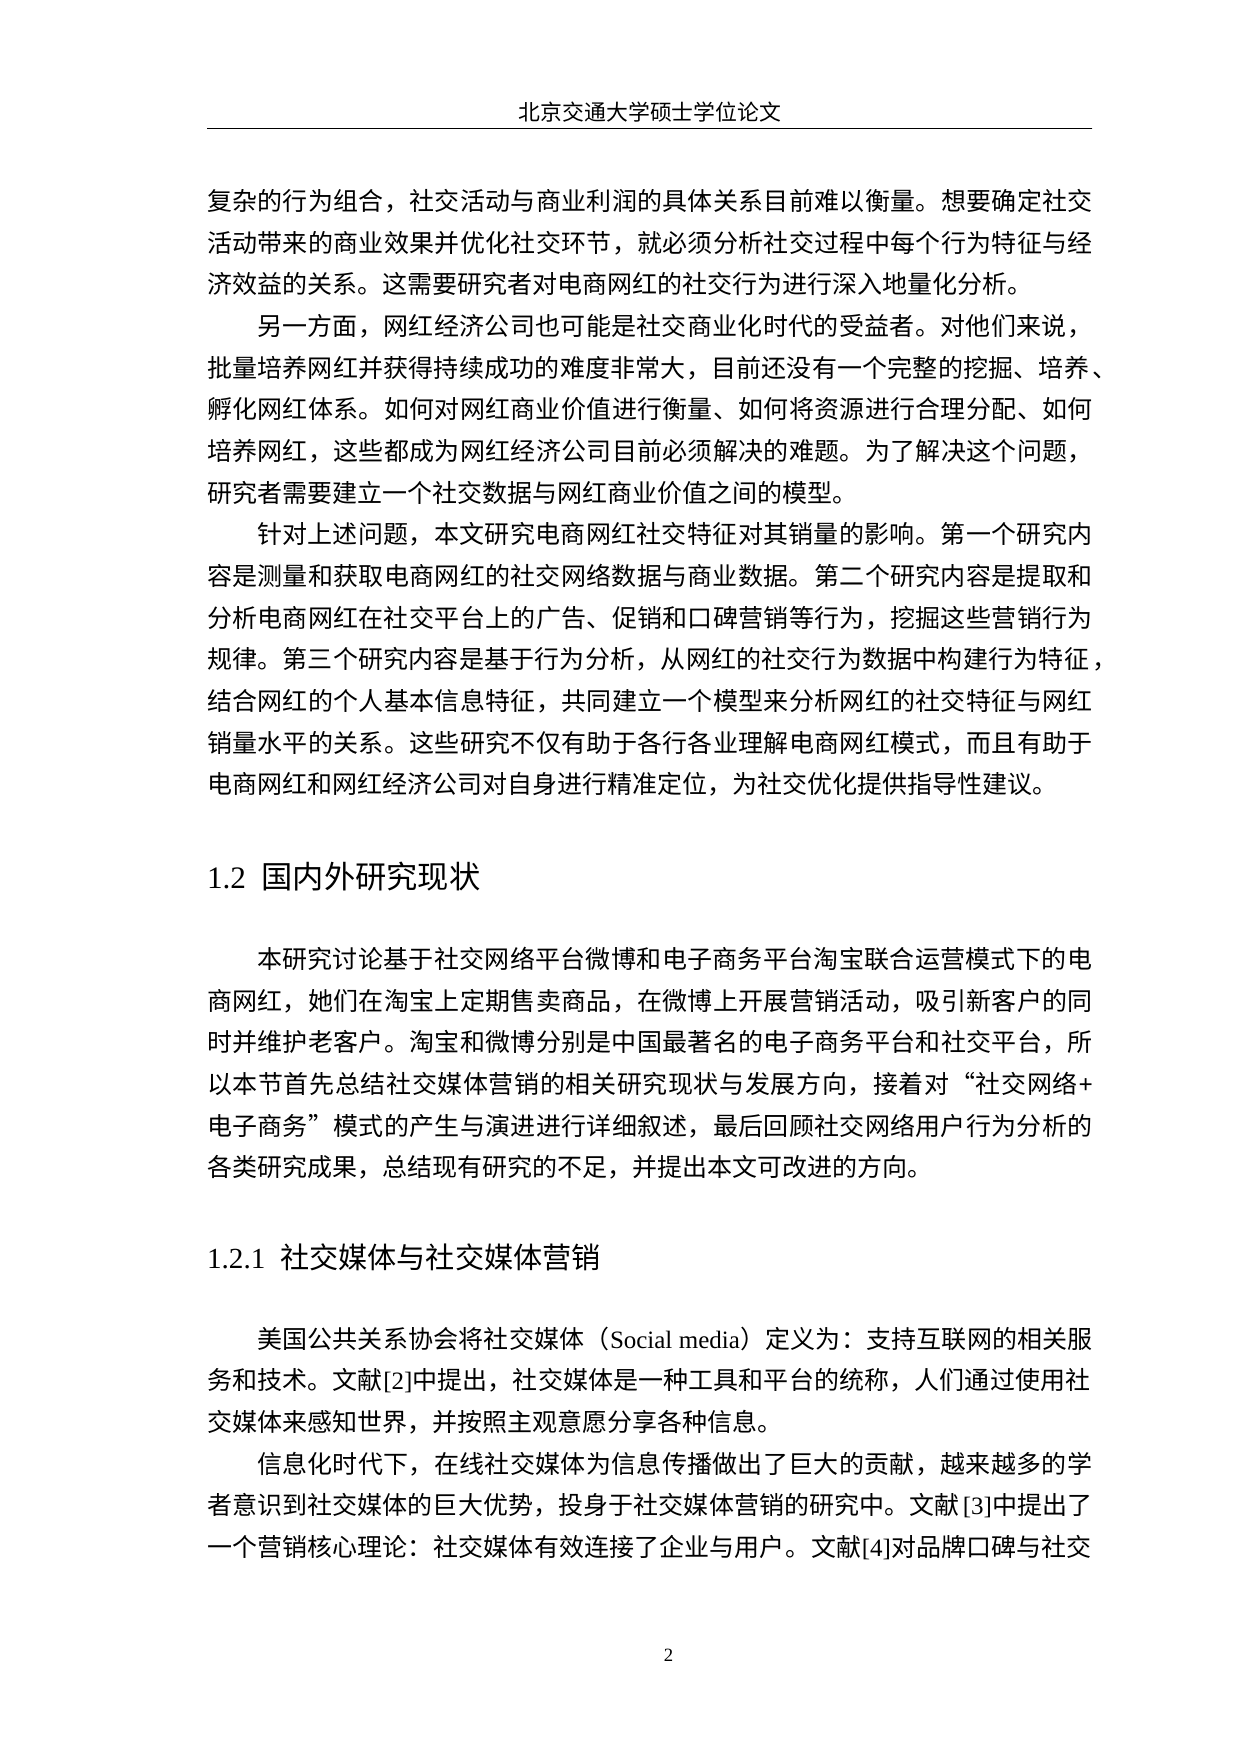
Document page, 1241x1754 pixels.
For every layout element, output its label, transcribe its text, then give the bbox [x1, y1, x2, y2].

text 美国公共关系协会将社交媒体（Social media）定义为：支持互联网的相关服务和技术。文献[2]中提出，社交媒体是一种工具和平台的统称，人们通过使用社交媒体来感知世界，并按照主观意愿分享各种信息。 [207, 1315, 1092, 1440]
text 另一方面，网红经济公司也可能是社交商业化时代的受益者。对他们来说，批量培养网红并获得持续成功的难度非常大，目前还没有一个完整的挖掘、培养、孵化网红体系。如何对网红商业价值进行衡量、如何将资源进行合理分配、如何培养网红，这些都成为网红经济公司目前必须解决的难题。为了解决这个问题，研究者需要建立一个社交数据与网红商业价值之间的模型。 [207, 302, 1092, 511]
text 针对上述问题，本文研究电商网红社交特征对其销量的影响。第一个研究内容是测量和获取电商网红的社交网络数据与商业数据。第二个研究内容是提取和分析电商网红在社交平台上的广告、促销和口碑营销等行为，挖掘这些营销行为规律。第三个研究内容是基于行为分析，从网红的社交行为数据中构建行为特征，结合网红的个人基本信息特征，共同建立一个模型来分析网红的社交特征与网红销量水平的关系。这些研究不仅有助于各行各业理解电商网红模式，而且有助于电商网红和网红经济公司对自身进行精准定位，为社交优化提供指导性建议。 [207, 511, 1092, 802]
text 1.2.1 社交媒体与社交媒体营销 [207, 1235, 1092, 1277]
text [207, 1440, 1092, 1565]
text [207, 177, 1092, 302]
text 1.2 国内外研究现状 [207, 852, 1092, 897]
text 本研究讨论基于社交网络平台微博和电子商务平台淘宝联合运营模式下的电商网红，她们在淘宝上定期售卖商品，在微博上开展营销活动，吸引新客户的同时并维护老客户。淘宝和微博分别是中国最著名的电子商务平台和社交平台，所以本节首先总结社交媒体营销的相关研究现状与发展方向，接着对“社交网络+电子商务”模式的产生与演进进行详细叙述，最后回顾社交网络用户行为分析的各类研究成果，总结现有研究的不足，并提出本文可改进的方向。 [207, 935, 1092, 1185]
